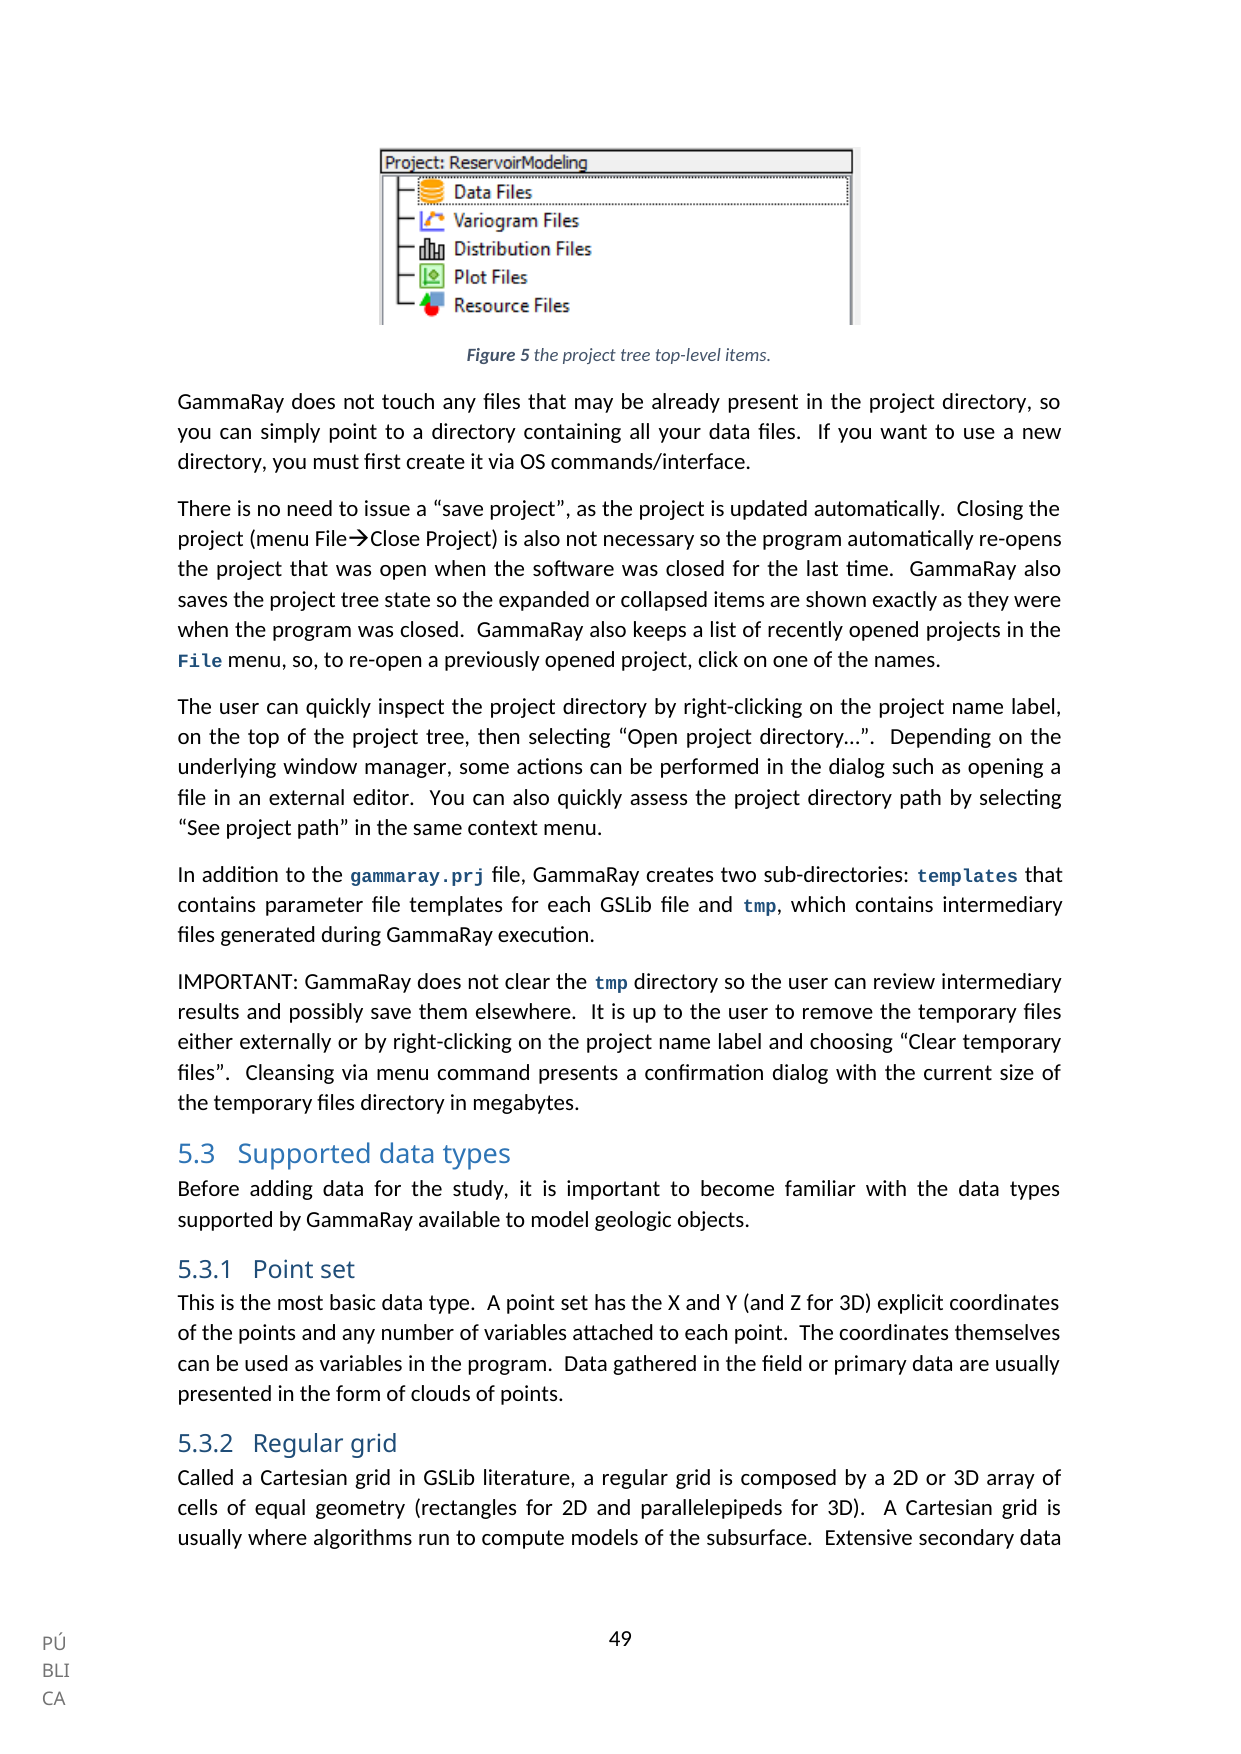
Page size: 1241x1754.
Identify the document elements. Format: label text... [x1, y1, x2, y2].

text In addition to the gammaray.prj file, GammaRay creates two sub-directories: templates that contains parameter file templates for each GSLib file and tmp, which contains intermediary files generated during GammaRay execution. [177, 860, 1063, 948]
text IMPORTANT: GammaRay does not clear the tmp directory so the user can review intermediary results and possibly save them elsewhere. It is up to the user to remove the temporary files either externally or by right-clicking on the project name label and choosing “Clear temporary files”. Cleansing via menu command presents a confirmation dialog with the current size of the temporary files directory in megabytes. [177, 967, 1063, 1116]
text There is no need to issue a “save project”, as the project is updated automatically. Closing the project (menu FileClose Project) is also not necessary so the program automatically re-opens the project that was open when the software was closed for the last time. GammaRay also saves the project tree state so the expanded or collapsed items are shown exactly as they were when the program was closed. GammaRay also keeps a list of recently opened projects in the File menu, so, to re-open a previously opened project, click on one of the names. [177, 494, 1063, 673]
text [177, 1463, 1063, 1551]
text This is the most basic data type. A point set has the X and Y (and Z for 3D) explicit coordinates of the points and any number of variables attached to each point. The coordinates themselves can be used as variables in the program. Data gathered in the field or primary data are usually presented in the form of clouds of points. [177, 1288, 1063, 1407]
text Before adding data for the study, it is important to become familiar with the data types supported by GammaRay available to model geologic objects. [177, 1174, 1063, 1233]
text GammaRay does not touch any files that may be already present in the project directory, so you can simply point to a directory containing all your data files. If you want to use a new directory, you must first create it via OS commands/interface. [177, 387, 1063, 475]
subtitle Supported data types [177, 1135, 1063, 1172]
subtitle Regular grid [177, 1426, 1063, 1460]
subtitle Point set [177, 1252, 1063, 1286]
text The user can quickly inspect the project directory by right-clicking on the project name label, on the top of the project tree, then selecting “Open project directory…”. Depending on the underlying window manager, some actions can be performed in the dialog such as opening a file in an external editor. You can also quickly assess the project directory path by selecting “See project path” in the same context menu. [177, 692, 1063, 841]
text Figure 5 the project tree top-level items. [177, 343, 1063, 366]
picture [379, 147, 861, 325]
